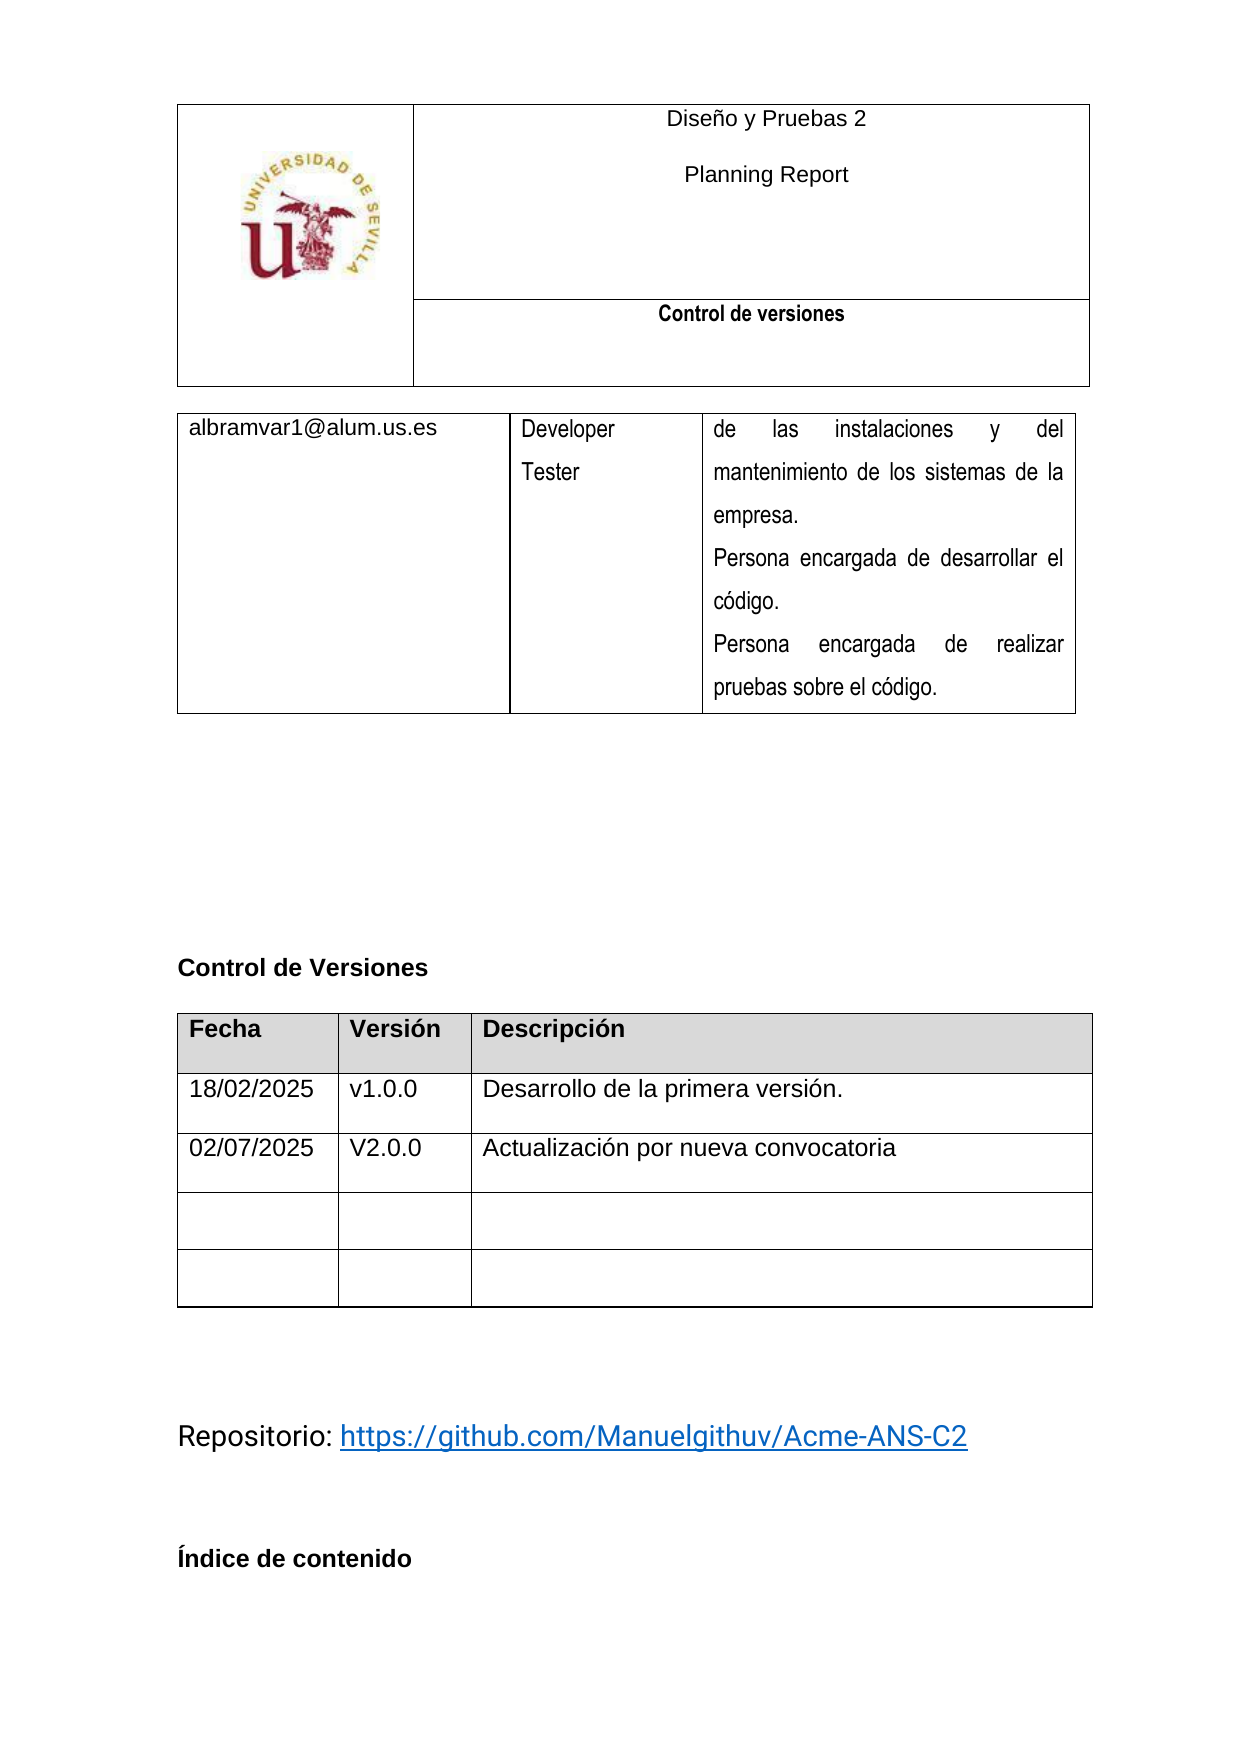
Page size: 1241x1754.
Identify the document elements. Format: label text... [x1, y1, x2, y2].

table_cell [178, 1250, 338, 1306]
text Repositorio: https://github.com/Manuelgithuv/Acme-ANS-C2 [177, 1420, 1063, 1454]
table_cell 18/02/2025 [178, 1074, 338, 1132]
table_cell [472, 1193, 1092, 1249]
table_header Descripción [472, 1014, 1092, 1073]
text Índice de contenido [177, 1544, 1063, 1572]
table_cell V2.0.0 [339, 1134, 471, 1192]
table_cell v1.0.0 [339, 1074, 471, 1132]
table_cell [472, 1250, 1092, 1306]
table_cell Actualización por nueva convocatoria [472, 1134, 1092, 1192]
table_cell Ramos Vargas, Alba – albramvar1@alum.us.es [178, 414, 509, 713]
text Control de Versiones [177, 953, 1063, 982]
table_cell [339, 1193, 471, 1249]
table_cell [178, 1193, 338, 1249]
table_header Fecha [178, 1014, 338, 1073]
picture [240, 151, 381, 280]
table_cell [339, 1250, 471, 1306]
table_cell Operador Developer Tester [511, 414, 702, 713]
table_cell Desarrollo de la primera versión. [472, 1074, 1092, 1132]
table_cell 02/07/2025 [178, 1134, 338, 1192]
table_header Versión [339, 1014, 471, 1073]
